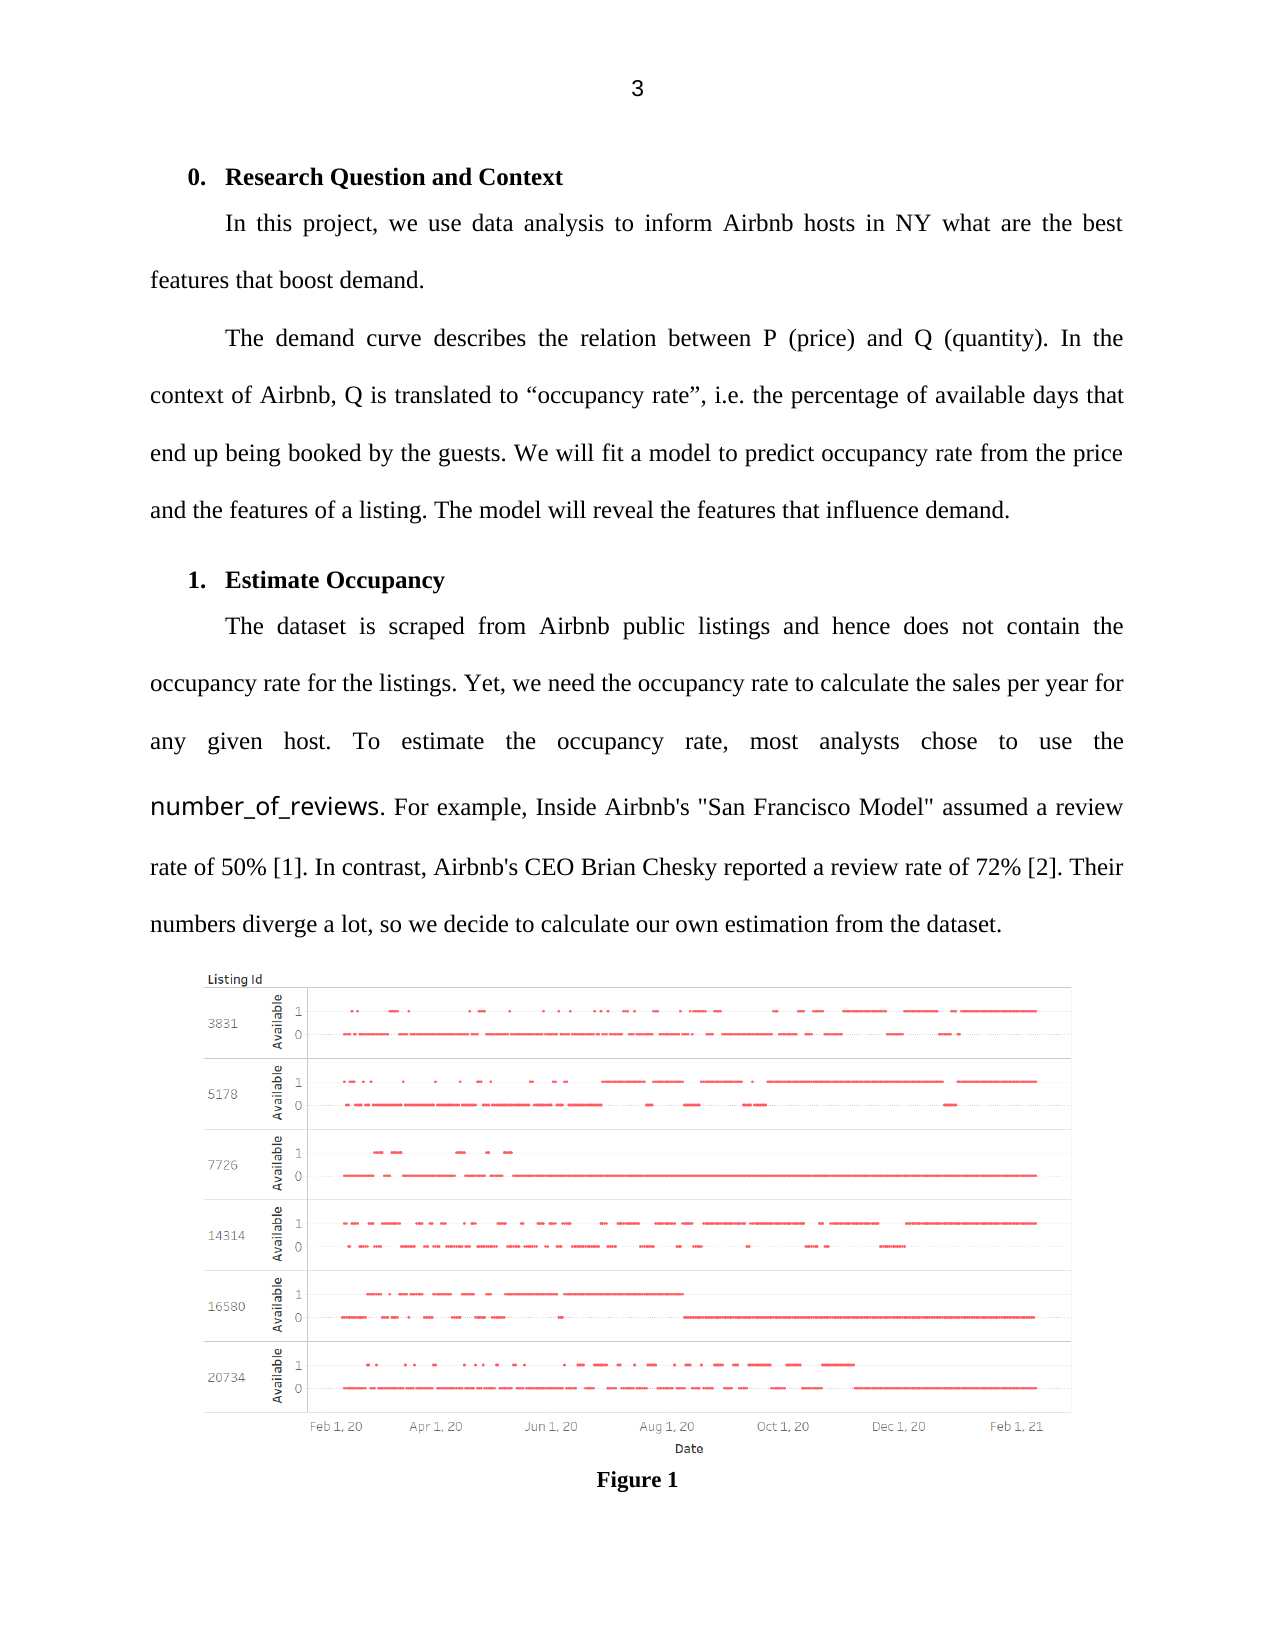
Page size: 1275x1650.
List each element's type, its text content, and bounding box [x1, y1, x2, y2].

text In this project, we use data analysis to inform Airbnb hosts in NY what are the best features that boost demand. [150, 208, 1125, 294]
text The demand curve describes the relation between P (price) and Q (quantity). In the context of Airbnb, Q is translated to “occupancy rate”, i.e. the percentage of available days that end up being booked by the guests. We will fit a model to predict occupancy rate from the price and the features of a listing. The model will reveal the features that influence demand. [150, 323, 1125, 524]
text The dataset is scraped from Airbnb public listings and hence does not contain the occupancy rate for the listings. Yet, we need the occupancy rate to calculate the sales per year for any given host. To estimate the occupancy rate, most analysts chose to use the number_of_reviews. For example, Inside Airbnb's "San Francisco Model" assumed a review rate of 50% [1]. In contrast, Airbnb's CEO Brian Chesky reported a review rate of 72% [2]. Their numbers diverge a lot, so we decide to calculate our own estimation from the dataset. [150, 611, 1125, 938]
subtitle Research Question and Context [187, 162, 1125, 191]
picture [203, 966, 1072, 1462]
subtitle Estimate Occupancy [187, 566, 1125, 594]
